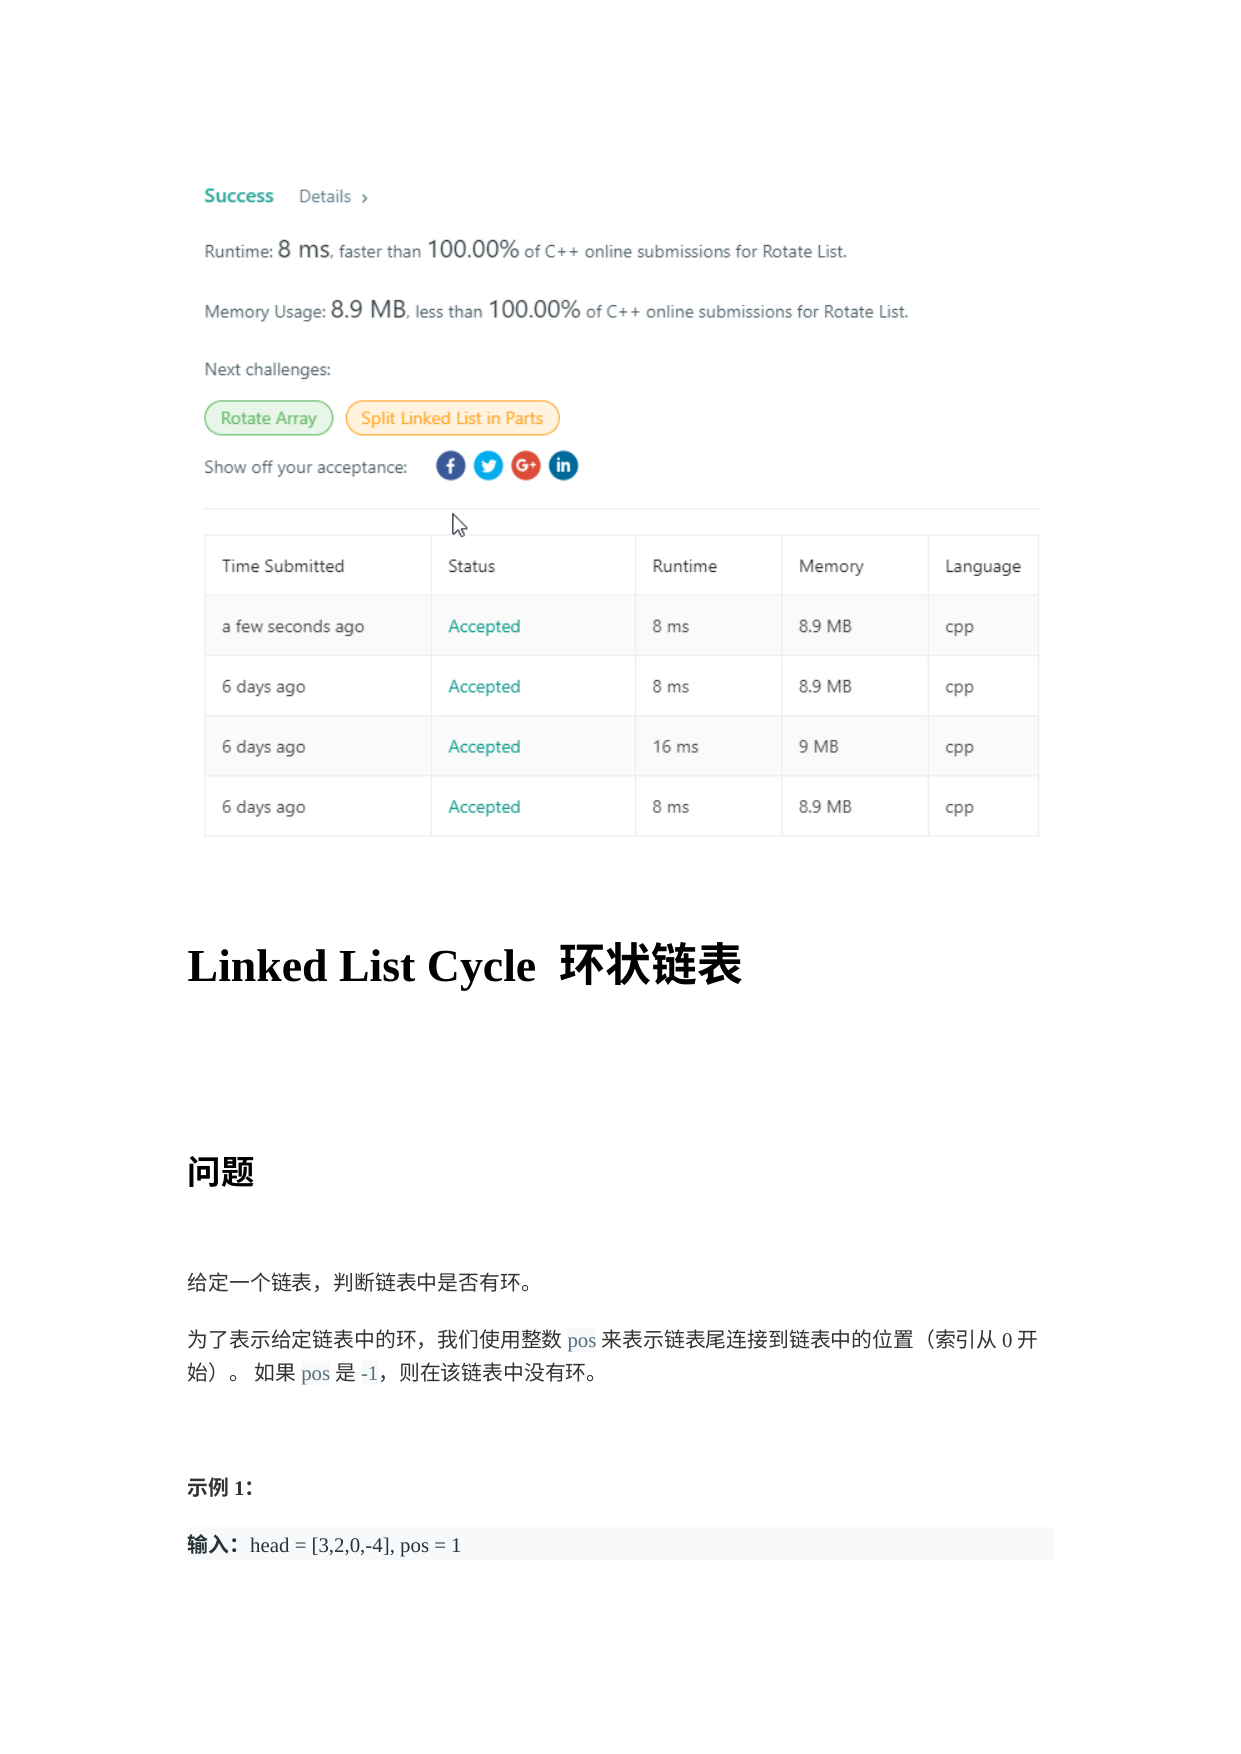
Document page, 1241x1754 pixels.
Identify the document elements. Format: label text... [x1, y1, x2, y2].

subtitle 问题 [187, 1138, 1053, 1203]
subtitle Linked List Cycle 环状链表 [187, 912, 1053, 1010]
text 为了表示给定链表中的环，我们使用整数 pos 来表示链表尾连接到链表中的位置（索引从 0 开始）。 如果 pos 是 -1，则在该链表中没有环。 [187, 1322, 1053, 1387]
text 示例 1： [187, 1470, 1053, 1502]
picture [187, 162, 1053, 853]
text 输入：head = [3,2,0,-4], pos = 1 [187, 1527, 1053, 1560]
text 给定一个链表，判断链表中是否有环。 [187, 1265, 1053, 1297]
